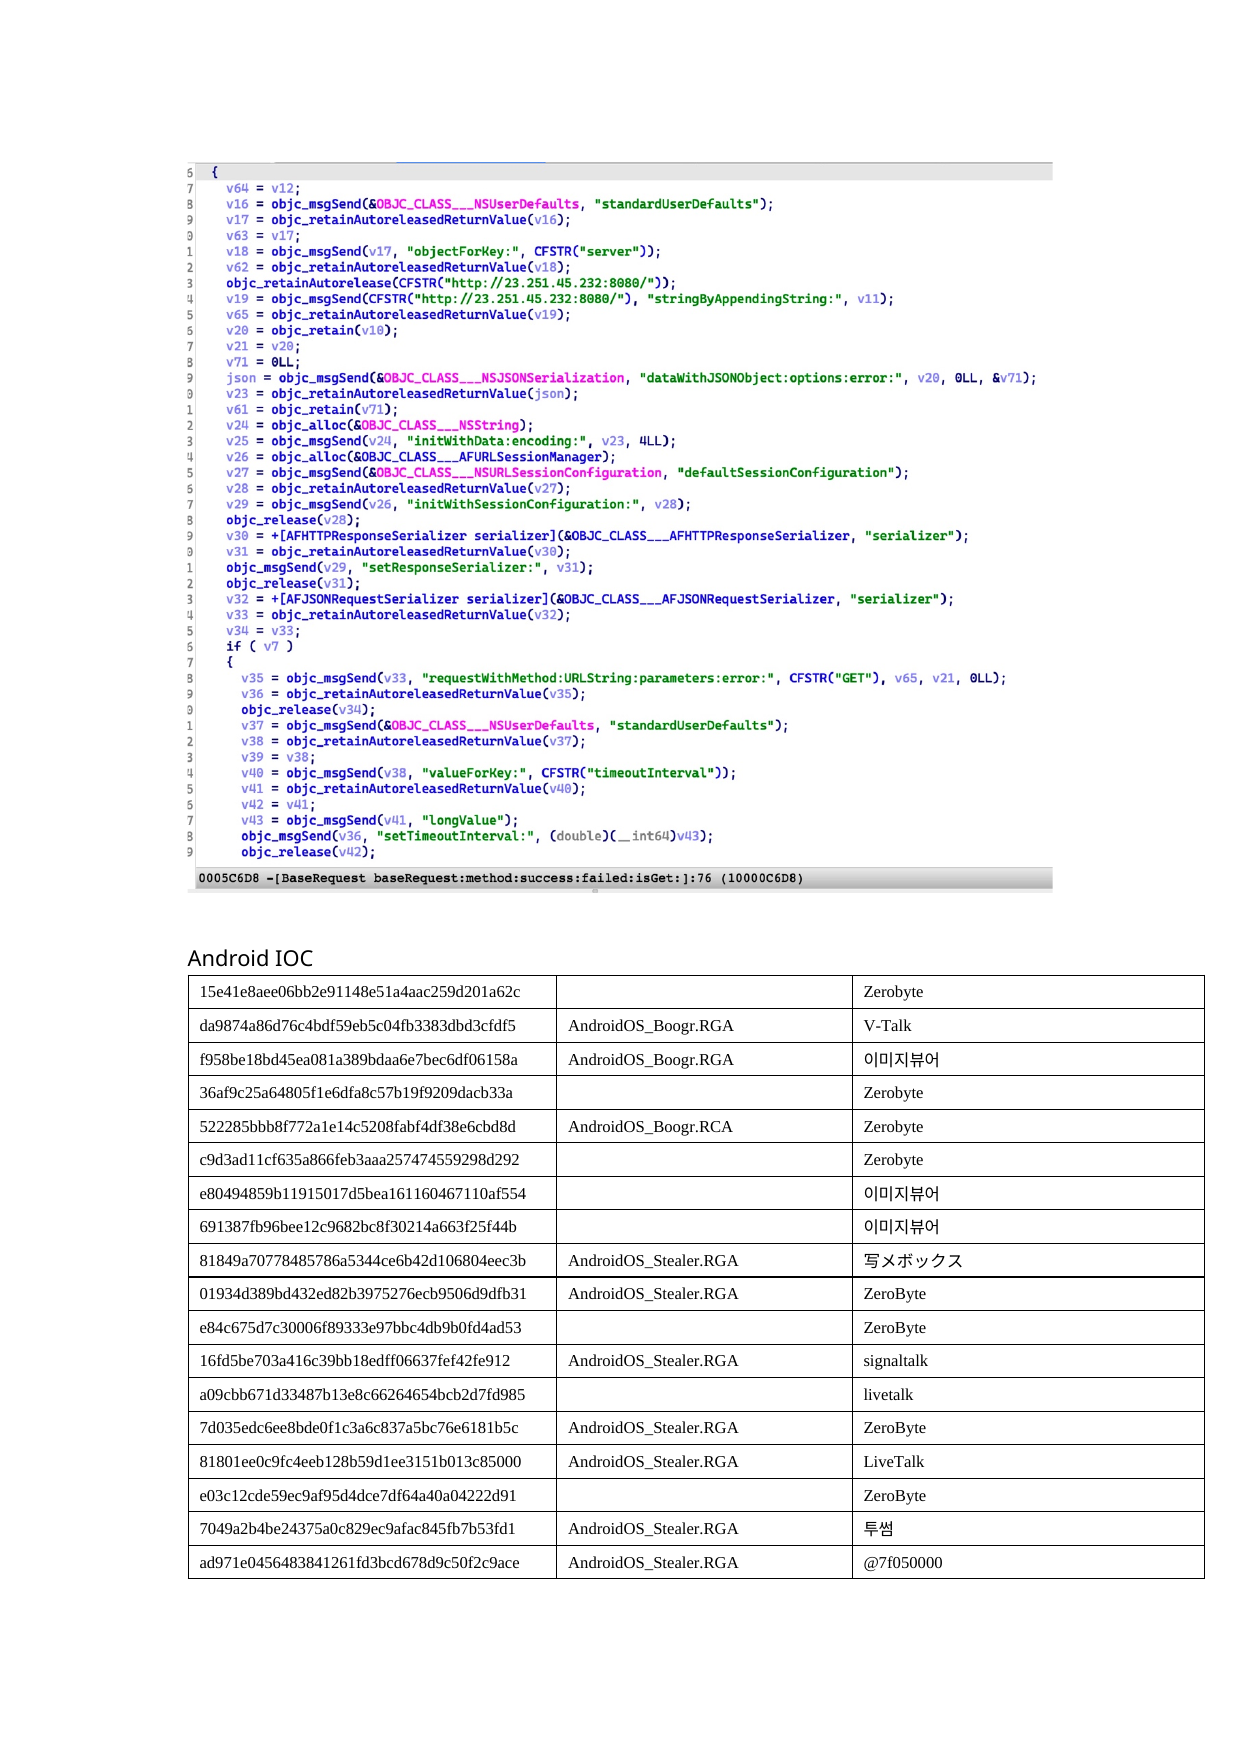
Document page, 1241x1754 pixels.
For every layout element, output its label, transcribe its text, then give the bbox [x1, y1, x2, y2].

table_cell e03c12cde59ec9af95d4dce7df64a40a04222d91 [189, 1479, 556, 1511]
table_cell AndroidOS_Boogr.RGA [557, 1043, 852, 1075]
table_cell 이미지뷰어 [853, 1043, 1204, 1075]
table_cell e84c675d7c30006f89333e97bbc4db9b0fd4ad53 [189, 1311, 556, 1343]
table_cell e80494859b11915017d5bea161160467110af554 [189, 1177, 556, 1209]
table_cell 7049a2b4be24375a0c829ec9afac845fb7b53fd1 [189, 1512, 556, 1545]
table_cell 81849a70778485786a5344ce6b42d106804eec3b [189, 1244, 556, 1276]
table_cell 522285bbb8f772a1e14c5208fabf4df38e6cbd8d [189, 1110, 556, 1142]
table_cell c9d3ad11cf635a866feb3aaa257474559298d292 [189, 1143, 556, 1176]
table_cell 36af9c25a64805f1e6dfa8c57b19f9209dacb33a [189, 1076, 556, 1109]
table_cell @7f050000 [853, 1546, 1204, 1578]
table_cell AndroidOS_Boogr.RCA [557, 1110, 852, 1142]
table_cell Zerobyte [853, 1143, 1204, 1176]
table_cell 이미지뷰어 [853, 1210, 1204, 1243]
table_header Zerobyte [853, 976, 1204, 1008]
table_header [557, 976, 852, 1008]
table_cell 16fd5be703a416c39bb18edff06637fef42fe912 [189, 1345, 556, 1377]
table_cell AndroidOS_Stealer.RGA [557, 1345, 852, 1377]
table_cell AndroidOS_Stealer.RGA [557, 1546, 852, 1578]
table_cell ad971e0456483841261fd3bcd678d9c50f2c9ace [189, 1546, 556, 1578]
table_cell 691387fb96bee12c9682bc8f30214a663f25f44b [189, 1210, 556, 1243]
table_cell livetalk [853, 1378, 1204, 1411]
table_cell ZeroByte [853, 1311, 1204, 1343]
table_cell [557, 1143, 852, 1176]
table_cell AndroidOS_Stealer.RGA [557, 1445, 852, 1478]
table_cell [557, 1311, 852, 1343]
table_cell ZeroByte [853, 1412, 1204, 1444]
table_cell [557, 1378, 852, 1411]
table_cell [557, 1479, 852, 1511]
table_cell ZeroByte [853, 1278, 1204, 1310]
table_cell 81801ee0c9fc4eeb128b59d1ee3151b013c85000 [189, 1445, 556, 1478]
table_cell V-Talk [853, 1009, 1204, 1042]
table_cell a09cbb671d33487b13e8c66264654bcb2d7fd985 [189, 1378, 556, 1411]
table_cell AndroidOS_Stealer.RGA [557, 1512, 852, 1545]
table_cell Zerobyte [853, 1076, 1204, 1109]
table_cell AndroidOS_Stealer.RGA [557, 1244, 852, 1276]
table_cell 7d035edc6ee8bde0f1c3a6c837a5bc76e6181b5c [189, 1412, 556, 1444]
table_cell [557, 1177, 852, 1209]
table_cell AndroidOS_Stealer.RGA [557, 1278, 852, 1310]
picture [187, 162, 1053, 893]
text Android IOC [187, 942, 1053, 974]
table_cell Zerobyte [853, 1110, 1204, 1142]
table_cell AndroidOS_Boogr.RGA [557, 1009, 852, 1042]
table_cell f958be18bd45ea081a389bdaa6e7bec6df06158a [189, 1043, 556, 1075]
table_cell ZeroByte [853, 1479, 1204, 1511]
table_cell AndroidOS_Stealer.RGA [557, 1412, 852, 1444]
table_cell [557, 1210, 852, 1243]
table_cell 01934d389bd432ed82b3975276ecb9506d9dfb31 [189, 1278, 556, 1310]
table_cell da9874a86d76c4bdf59eb5c04fb3383dbd3cfdf5 [189, 1009, 556, 1042]
table_cell LiveTalk [853, 1445, 1204, 1478]
table_cell 이미지뷰어 [853, 1177, 1204, 1209]
table_cell [557, 1076, 852, 1109]
table_header 15e41e8aee06bb2e91148e51a4aac259d201a62c [189, 976, 556, 1008]
table_cell 투썸 [853, 1512, 1204, 1545]
table_cell signaltalk [853, 1345, 1204, 1377]
table_cell 写メボックス [853, 1244, 1204, 1276]
